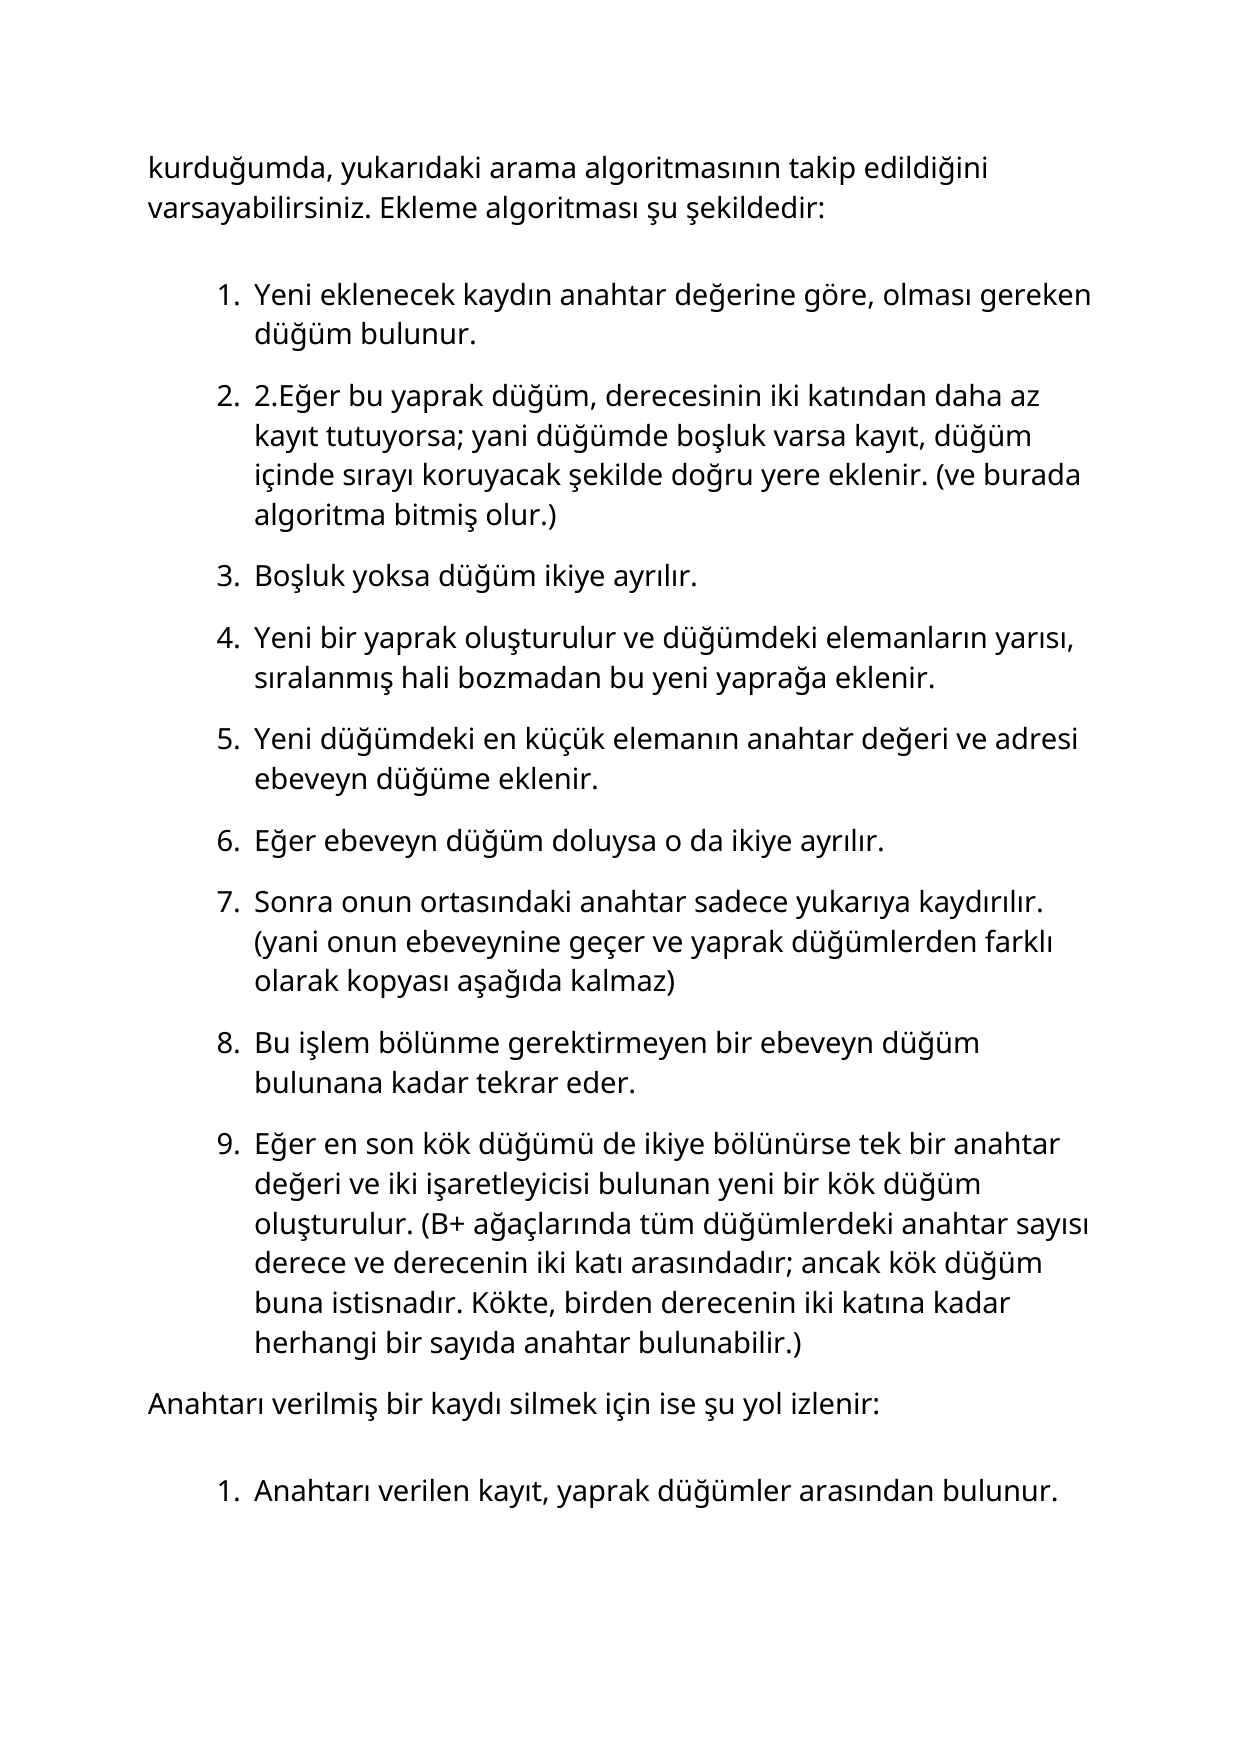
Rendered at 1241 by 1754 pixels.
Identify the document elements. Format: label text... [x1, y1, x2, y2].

text Anahtarı verilmiş bir kaydı silmek için ise şu yol izlenir: [148, 1383, 1093, 1423]
list Eğer en son kök düğümü de ikiye bölünürse tek bir anahtar değeri ve iki işaretleyicisi bulunan yeni bir kök düğüm oluşturulur. (B+ ağaçlarında tüm düğümlerdeki anahtar sayısı derece ve derecenin iki katı arasındadır; ancak kök düğüm buna istisnadır. Kökte, birden derecenin iki katına kadar herhangi bir sayıda anahtar bulunabilir.) [216, 1123, 1093, 1362]
list Sonra onun ortasındaki anahtar sadece yukarıya kaydırılır. (yani onun ebeveynine geçer ve yaprak düğümlerden farklı olarak kopyası aşağıda kalmaz) [216, 881, 1093, 1000]
list Eğer ebeveyn düğüm doluysa o da ikiye ayrılır. [216, 820, 1093, 859]
list Yeni eklenecek kaydın anahtar değerine göre, olması gereken düğüm bulunur. [216, 274, 1093, 353]
list Yeni bir yaprak oluşturulur ve düğümdeki elemanların yarısı, sıralanmış hali bozmadan bu yeni yaprağa eklenir. [216, 617, 1093, 697]
list 2.Eğer bu yaprak düğüm, derecesinin iki katından daha az kayıt tutuyorsa; yani düğümde boşluk varsa kayıt, düğüm içinde sırayı koruyacak şekilde doğru yere eklenir. (ve burada algoritma bitmiş olur.) [216, 375, 1093, 534]
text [148, 148, 1093, 227]
list Yeni düğümdeki en küçük elemanın anahtar değeri ve adresi ebeveyn düğüme eklenir. [216, 718, 1093, 798]
list Bu işlem bölünme gerektirmeyen bir ebeveyn düğüm bulunana kadar tekrar eder. [216, 1022, 1093, 1102]
list Boşluk yoksa düğüm ikiye ayrılır. [216, 556, 1093, 595]
list Anahtarı verilen kayıt, yaprak düğümler arasından bulunur. [216, 1470, 1093, 1510]
